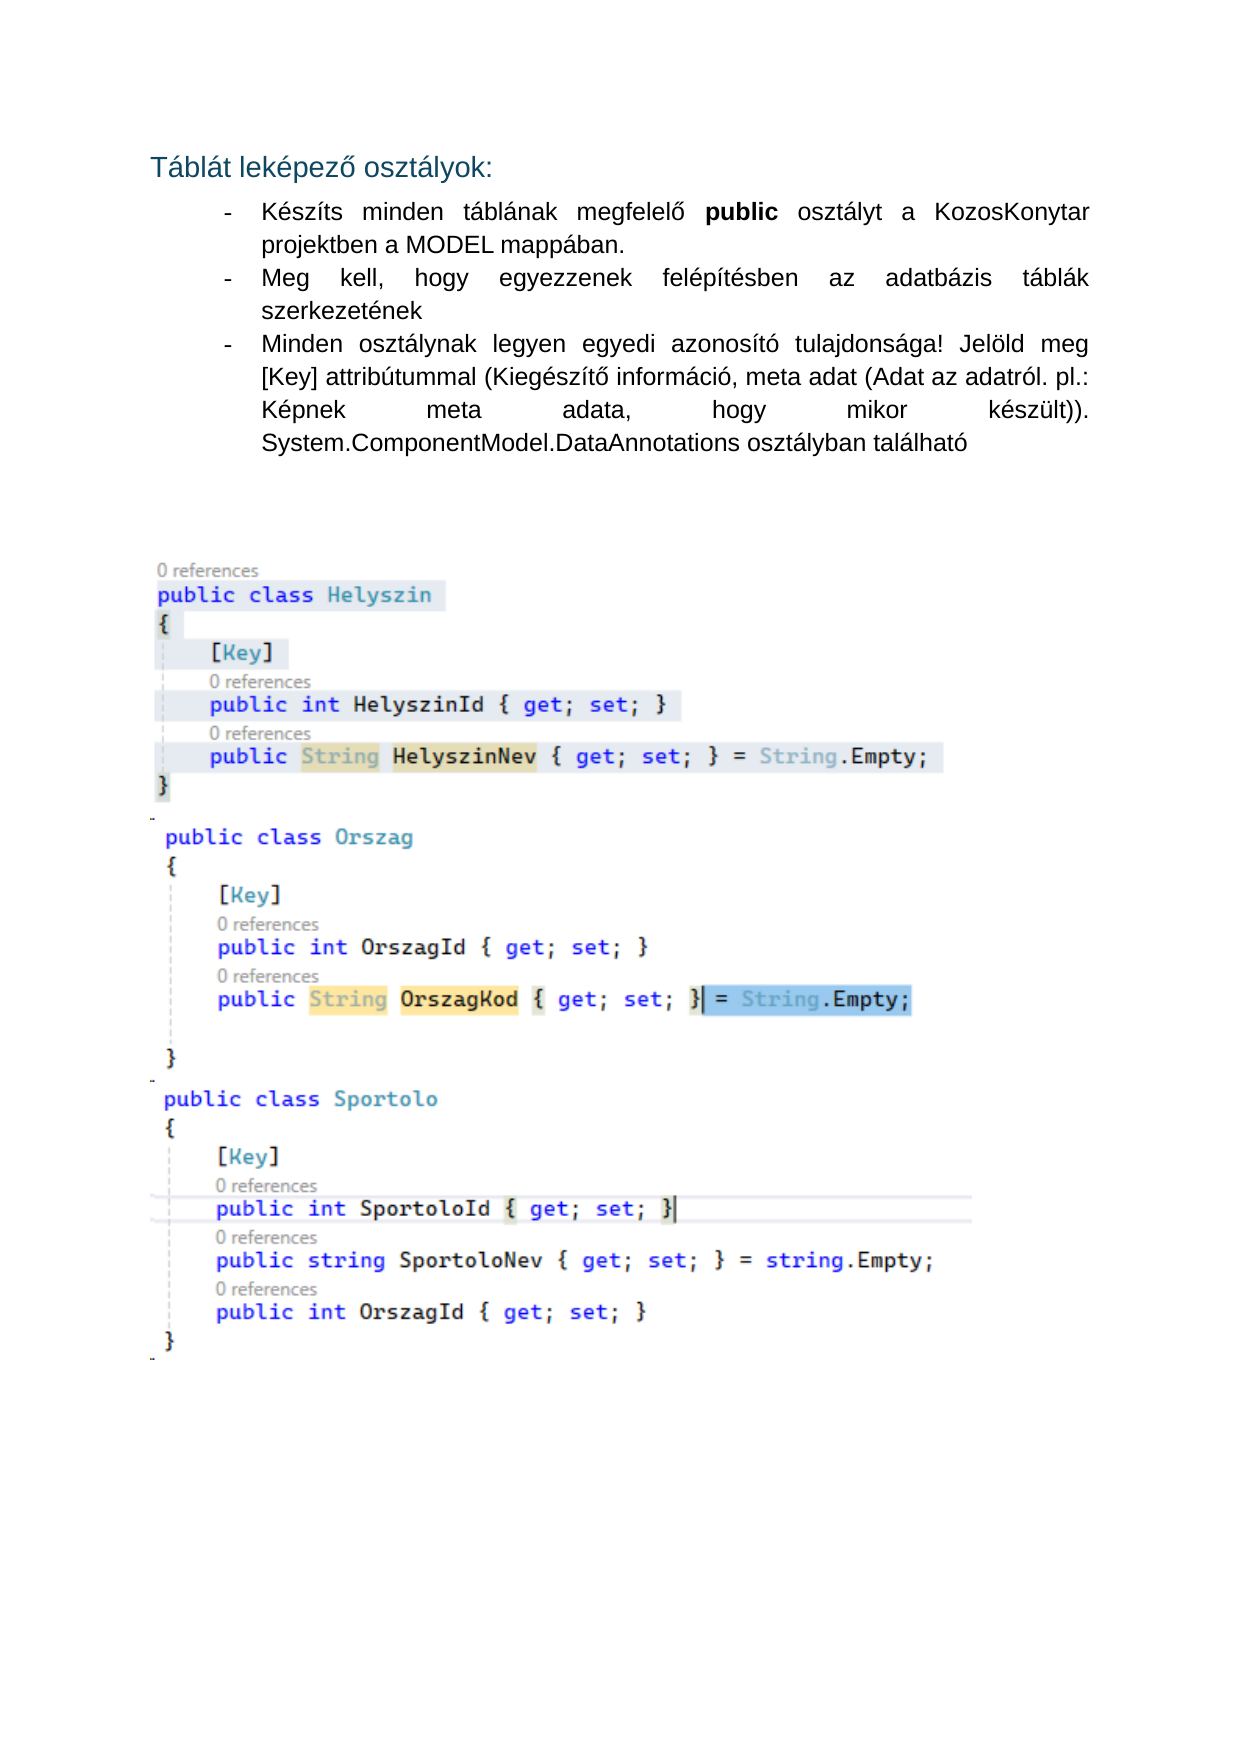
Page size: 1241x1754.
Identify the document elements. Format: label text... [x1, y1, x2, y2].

picture [150, 560, 947, 820]
picture [150, 1086, 972, 1360]
picture [150, 825, 946, 1082]
subtitle Táblát leképező osztályok: [150, 150, 1090, 183]
list Meg kell, hogy egyezzenek felépítésben az adatbázis táblák szerkezetének [223, 263, 1090, 325]
list Minden osztálynak legyen egyedi azonosító tulajdonsága! Jelöld meg [Key] attribútummal (Kiegészítő információ, meta adat (Adat az adatról. pl.: Képnek meta adata, hogy mikor készült)). System.ComponentModel.DataAnnotations osztályban található [223, 329, 1090, 457]
list Készíts minden táblának megfelelő public osztályt a KozosKonytar projektben a MODEL mappában. [223, 197, 1090, 259]
